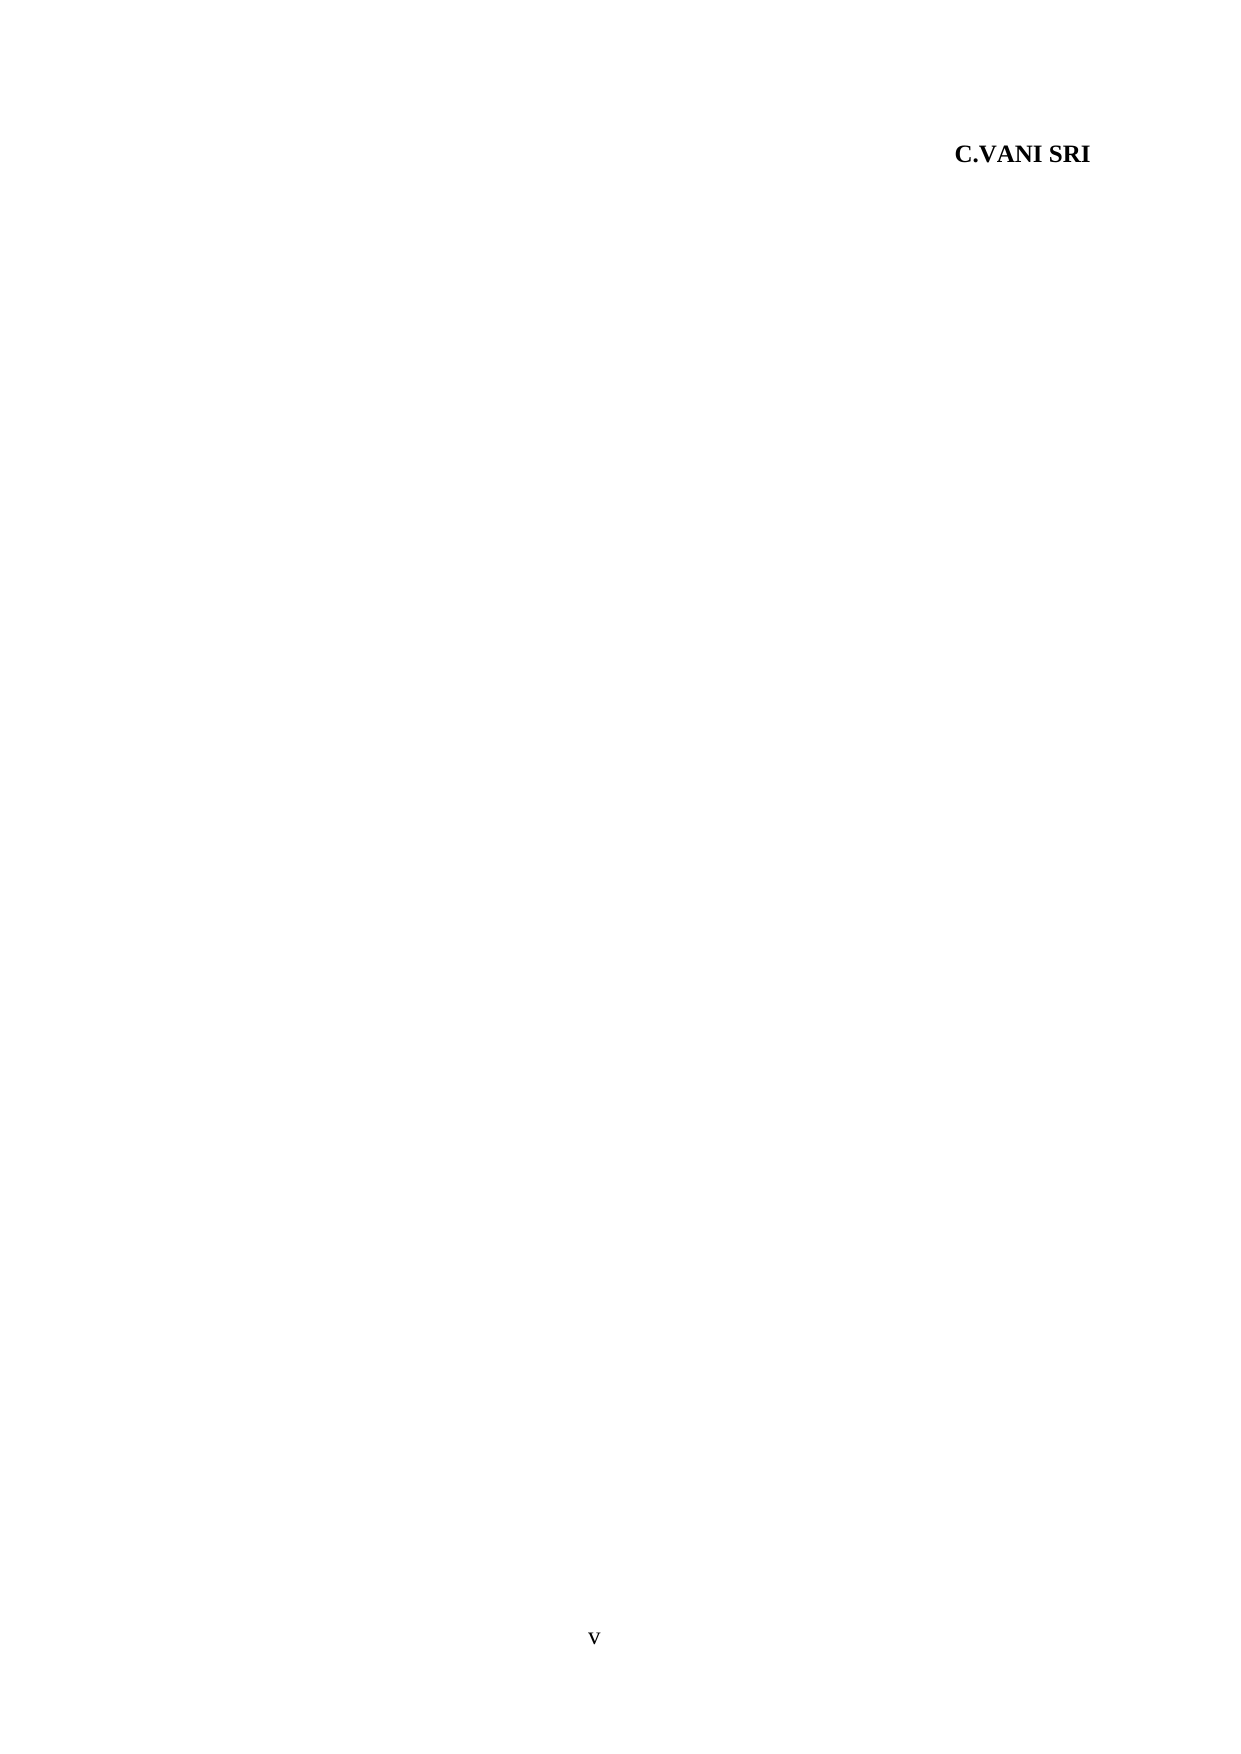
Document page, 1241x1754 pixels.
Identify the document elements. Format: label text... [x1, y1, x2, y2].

text C.VANI SRI [158, 139, 1090, 168]
